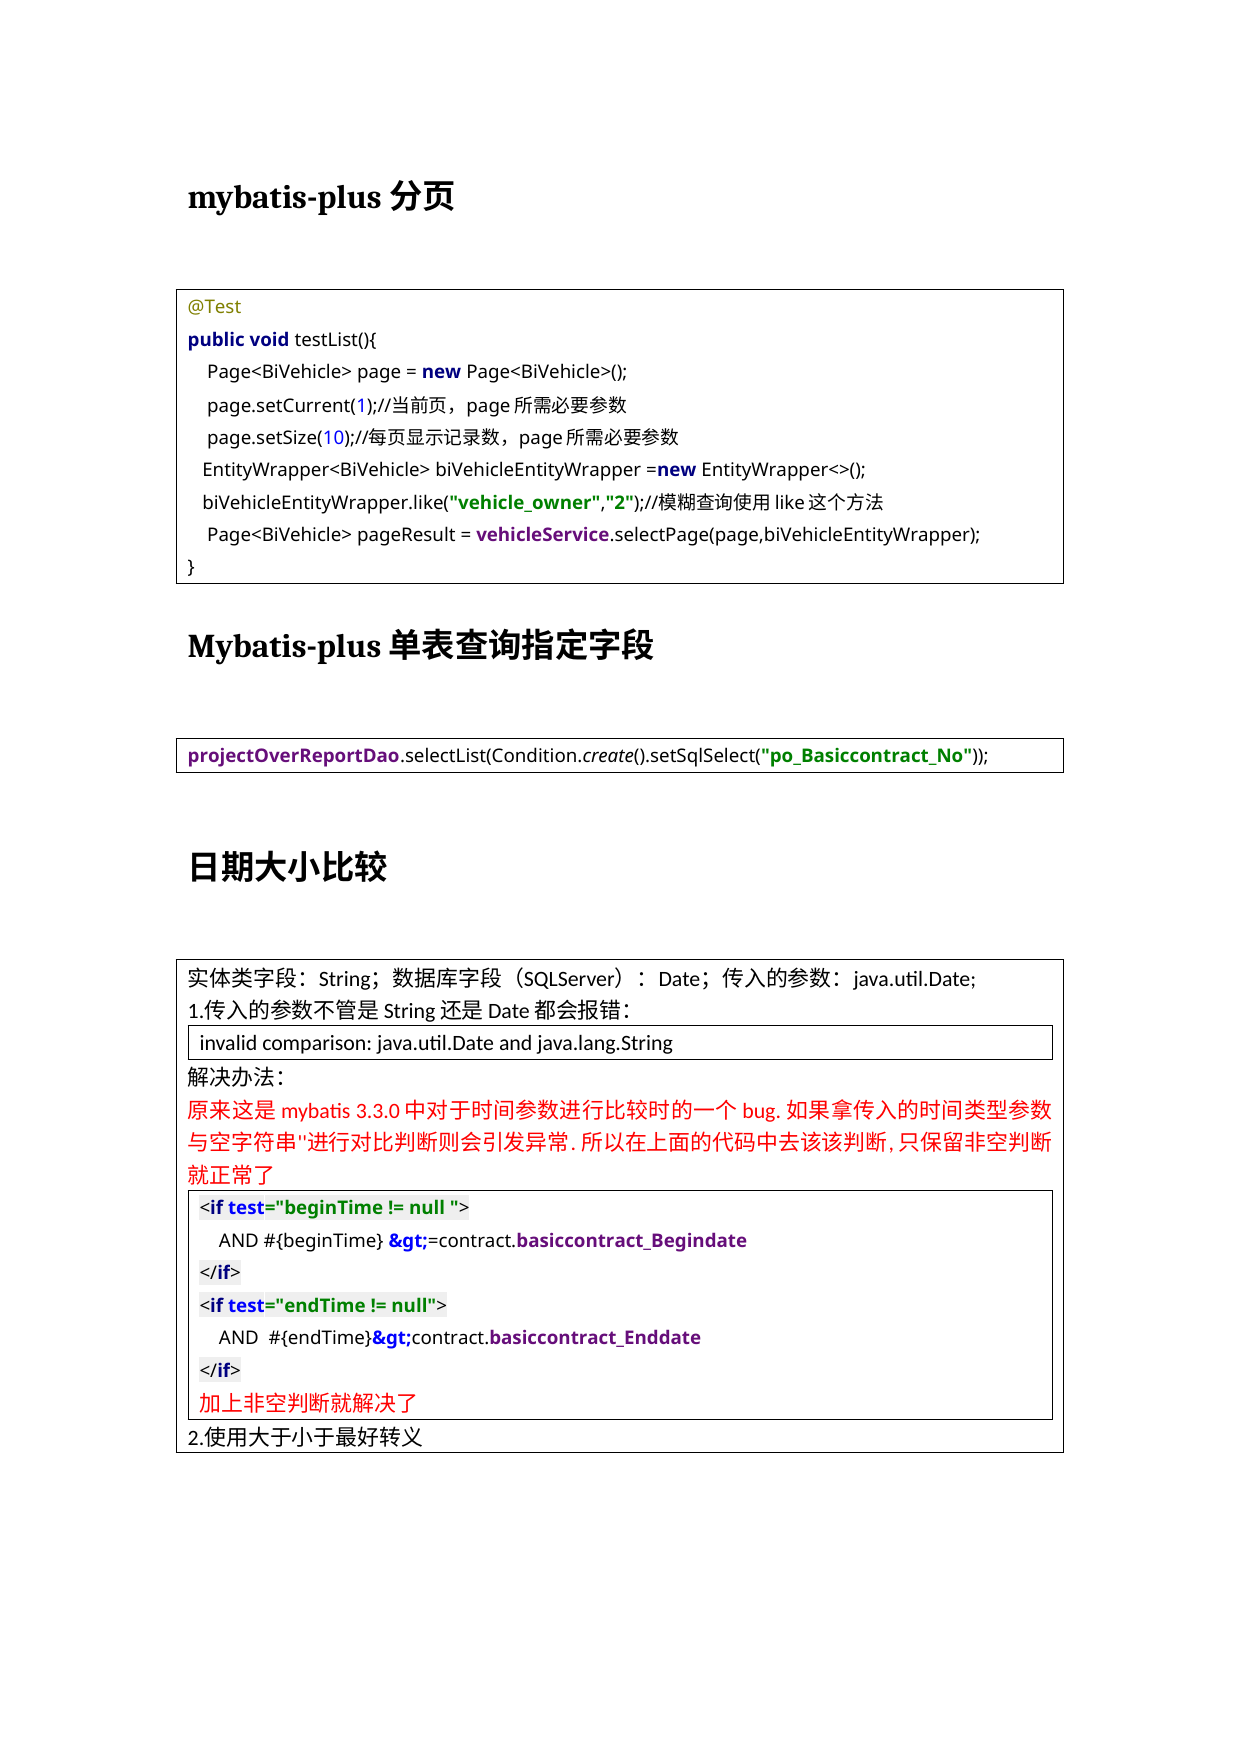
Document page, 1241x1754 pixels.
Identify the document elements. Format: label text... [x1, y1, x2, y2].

subtitle 日期大小比较 [187, 832, 1053, 897]
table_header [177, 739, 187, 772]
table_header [177, 960, 1063, 1452]
subtitle mybatis-plus 分页 [187, 162, 1053, 227]
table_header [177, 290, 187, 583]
subtitle Mybatis-plus单表查询指定字段 [187, 611, 1053, 676]
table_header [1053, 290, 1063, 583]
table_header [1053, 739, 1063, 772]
